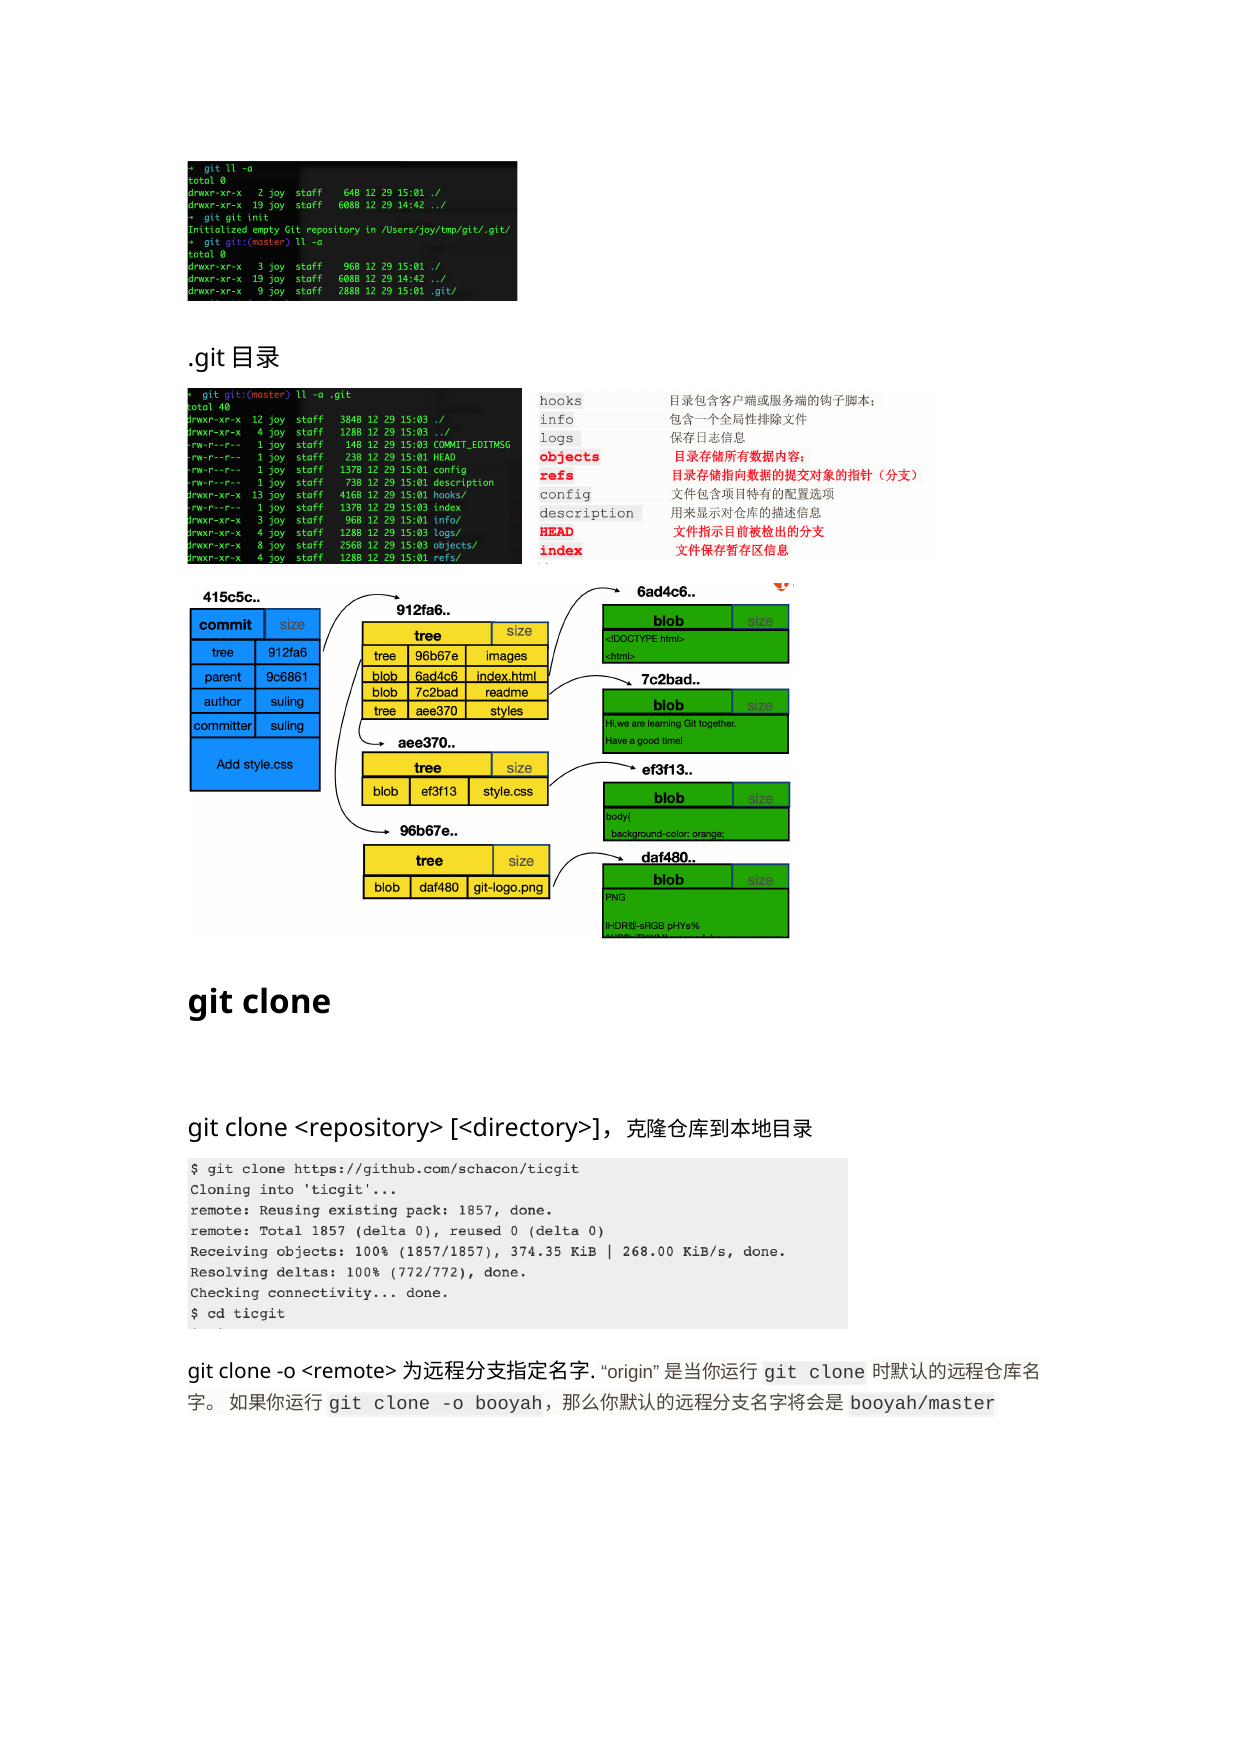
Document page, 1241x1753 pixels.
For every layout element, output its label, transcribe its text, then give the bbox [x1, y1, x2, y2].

text git clone <repository> [<directory>]，克隆仓库到本地目录 [187, 1093, 1053, 1158]
subtitle git clone [187, 968, 1053, 1033]
picture [187, 583, 794, 939]
text git clone -o <remote> 为远程分支指定名字. “origin” 是当你运行 git clone 时默认的远程仓库名字。 如果你运行 git clone -o booyah，那么你默认的远程分支名字将会是 booyah/master [187, 1353, 1053, 1418]
text .git目录 [187, 323, 1053, 388]
picture [187, 388, 522, 564]
picture [187, 1158, 848, 1329]
picture [187, 161, 518, 301]
picture [528, 388, 940, 564]
